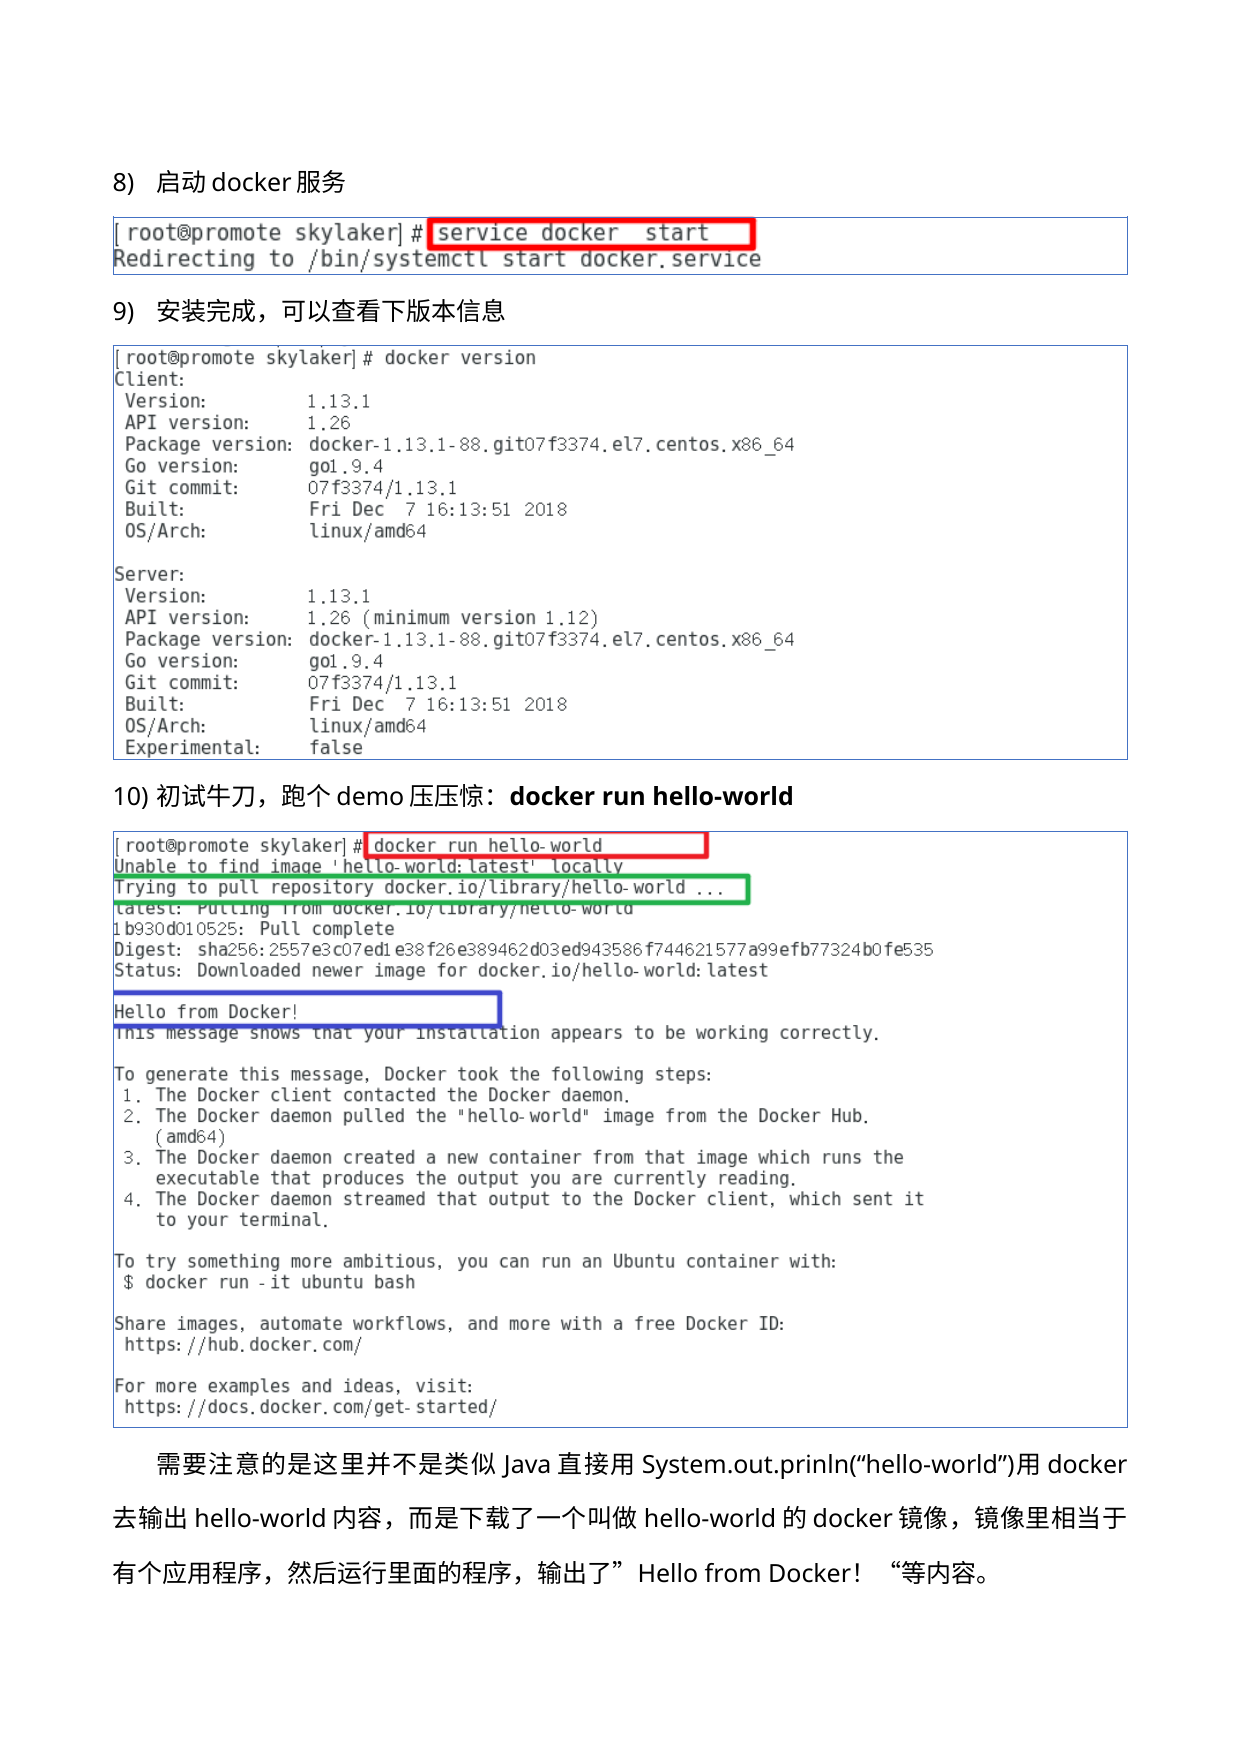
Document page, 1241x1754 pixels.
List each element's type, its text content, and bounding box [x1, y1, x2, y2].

picture [114, 832, 1127, 1427]
picture [114, 346, 1127, 759]
list 安装完成，可以查看下版本信息 [112, 291, 1128, 327]
list 启动docker服务 [112, 162, 1128, 198]
picture [114, 218, 1127, 274]
text 需要注意的是这里并不是类似Java直接用System.out.prinln(“hello-world”)用docker去输出hello-world内容，而是下载了一个叫做hello-world的docker镜像，镜像里相当于有个应用程序，然后运行里面的程序，输出了”Hello from Docker！“等内容。 [112, 1444, 1128, 1589]
list 初试牛刀，跑个demo压压惊：docker run hello-world [112, 776, 1128, 812]
